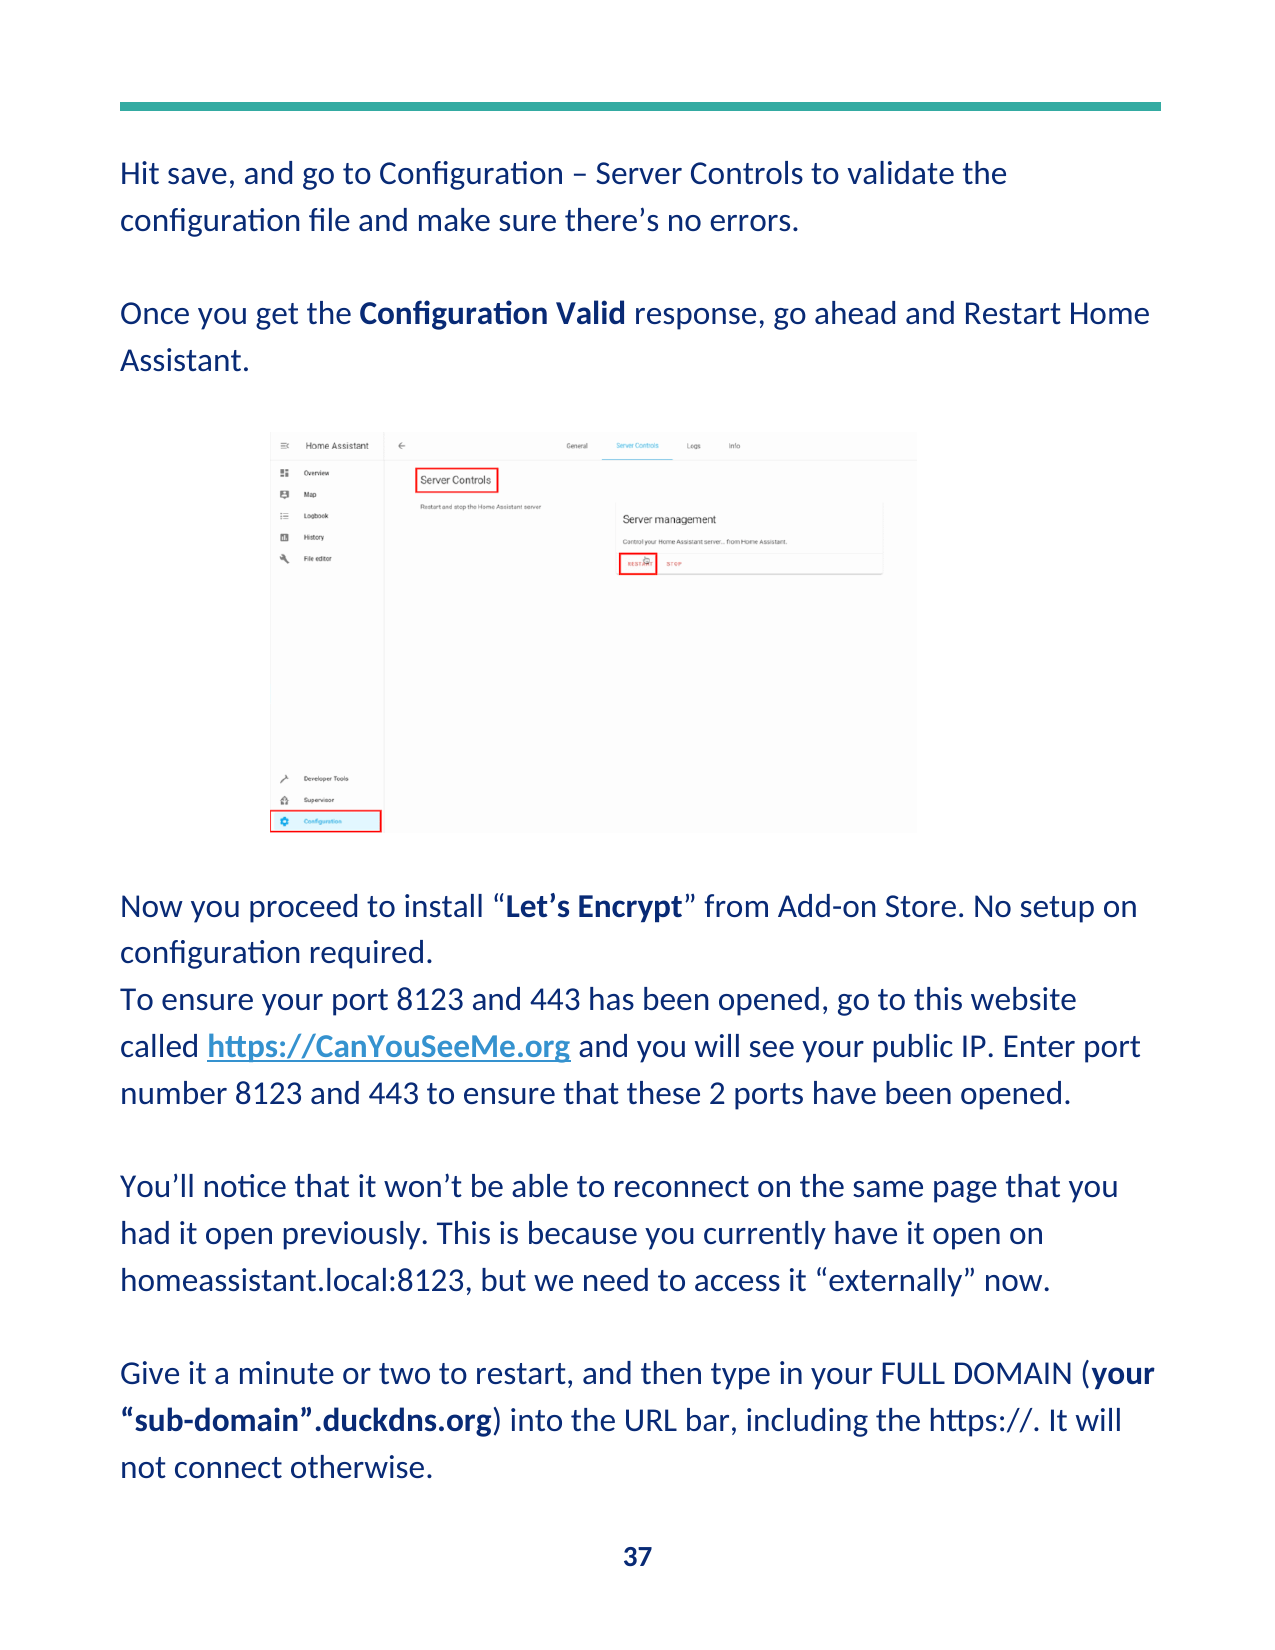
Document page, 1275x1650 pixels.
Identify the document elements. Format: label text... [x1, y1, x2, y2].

text Now you proceed to install “Let’s Encrypt” from Add-on Store. No setup on configuration required. [120, 884, 1155, 972]
text Give it a minute or two to restart, and then type in your FULL DOMAIN (your “sub-domain”.duckdns.org) into the URL bar, including the https://. It will not connect otherwise. [120, 1352, 1155, 1487]
text Once you get the Configuration Valid response, go ahead and Restart Home Assistant. [120, 292, 1155, 380]
text To ensure your port 8123 and 443 has been opened, go to this website called https://CanYouSeeMe.org and you will see your public IP. Enter port number 8123 and 443 to ensure that these 2 ports have been opened. [120, 978, 1155, 1112]
text You’ll notice that it won’t be able to reconnect on the same page that you had it open previously. This is because you currently have it open on homeassistant.local:8123, but we need to access it “externally” now. [120, 1165, 1155, 1299]
text Hit save, and go to Configuration – Server Controls to validate the configuration file and make sure there’s no errors. [120, 152, 1155, 239]
picture [270, 432, 917, 833]
